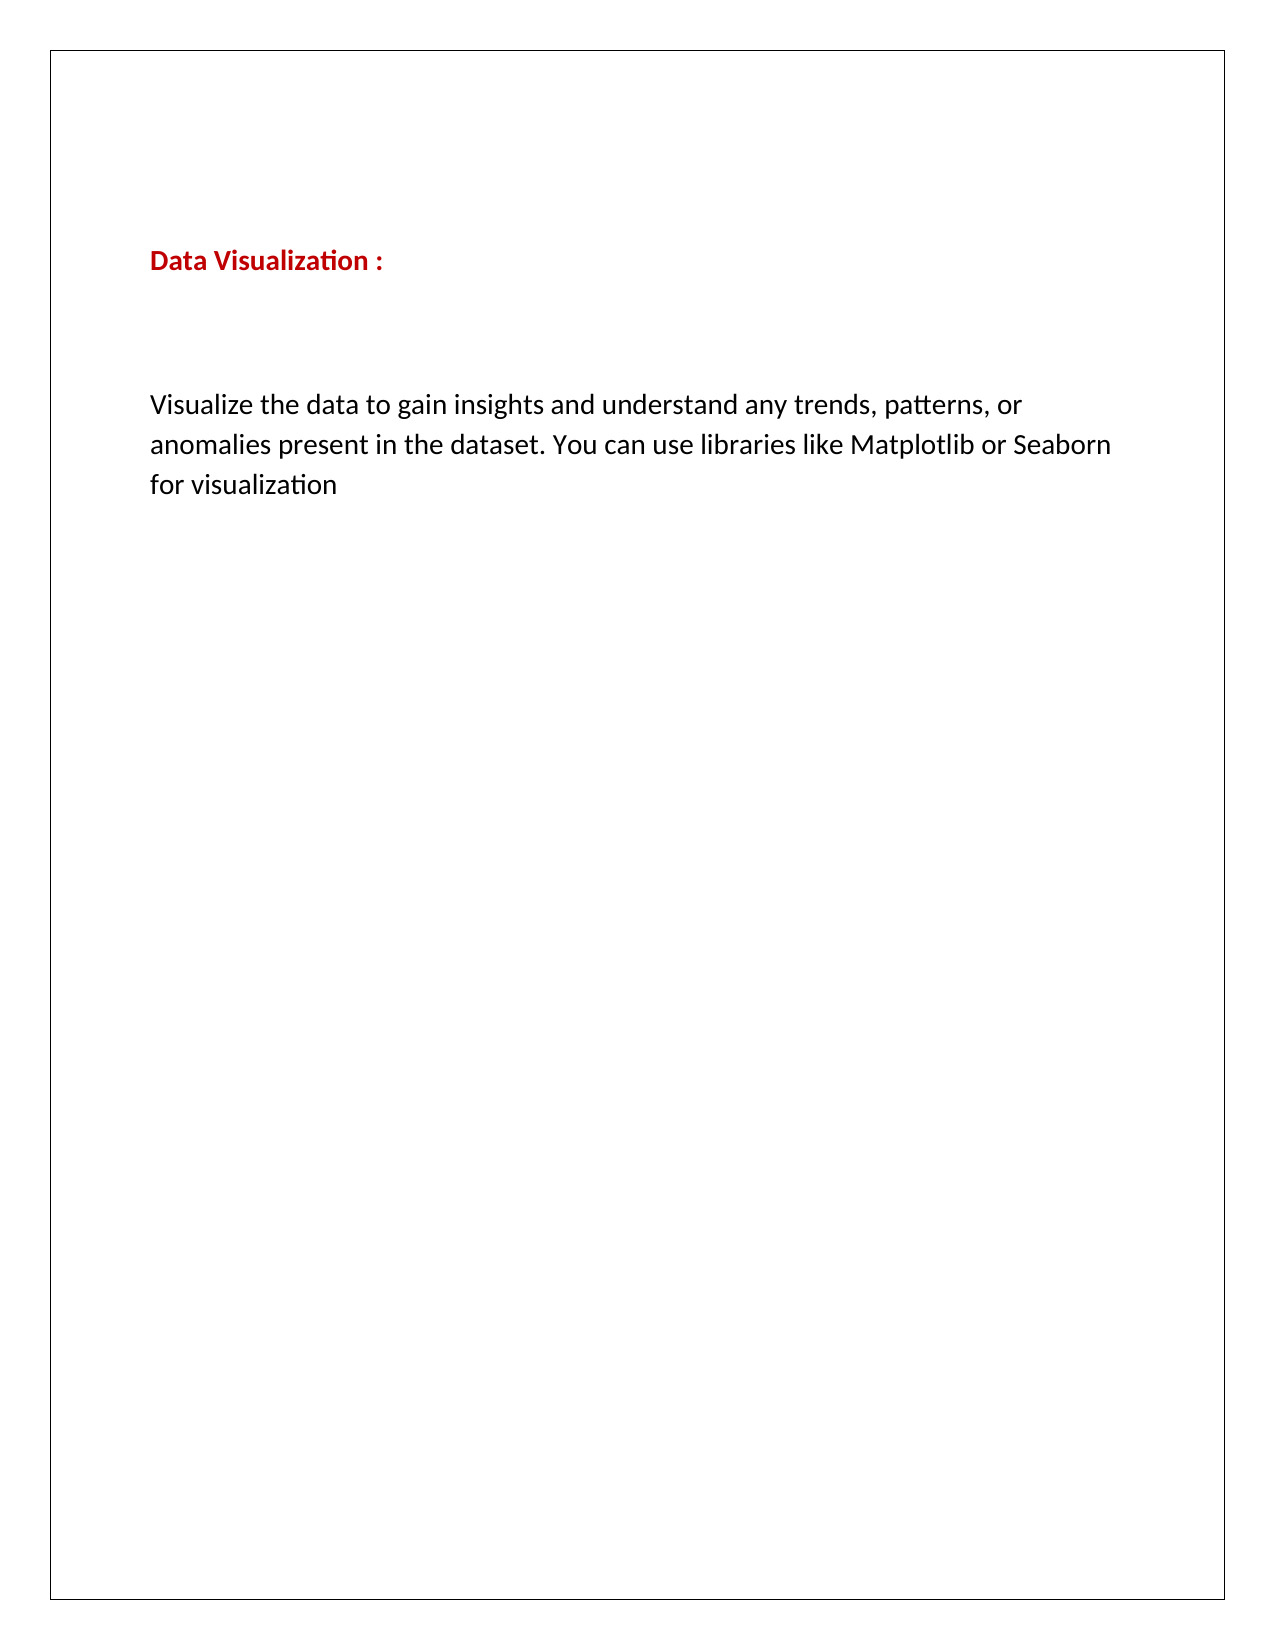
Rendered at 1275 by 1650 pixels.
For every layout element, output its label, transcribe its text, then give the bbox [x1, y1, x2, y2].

text Data Visualization : [150, 242, 1125, 278]
text Visualize the data to gain insights and understand any trends, patterns, or anomalies present in the dataset. You can use libraries like Matplotlib or Seaborn for visualization [150, 386, 1125, 502]
